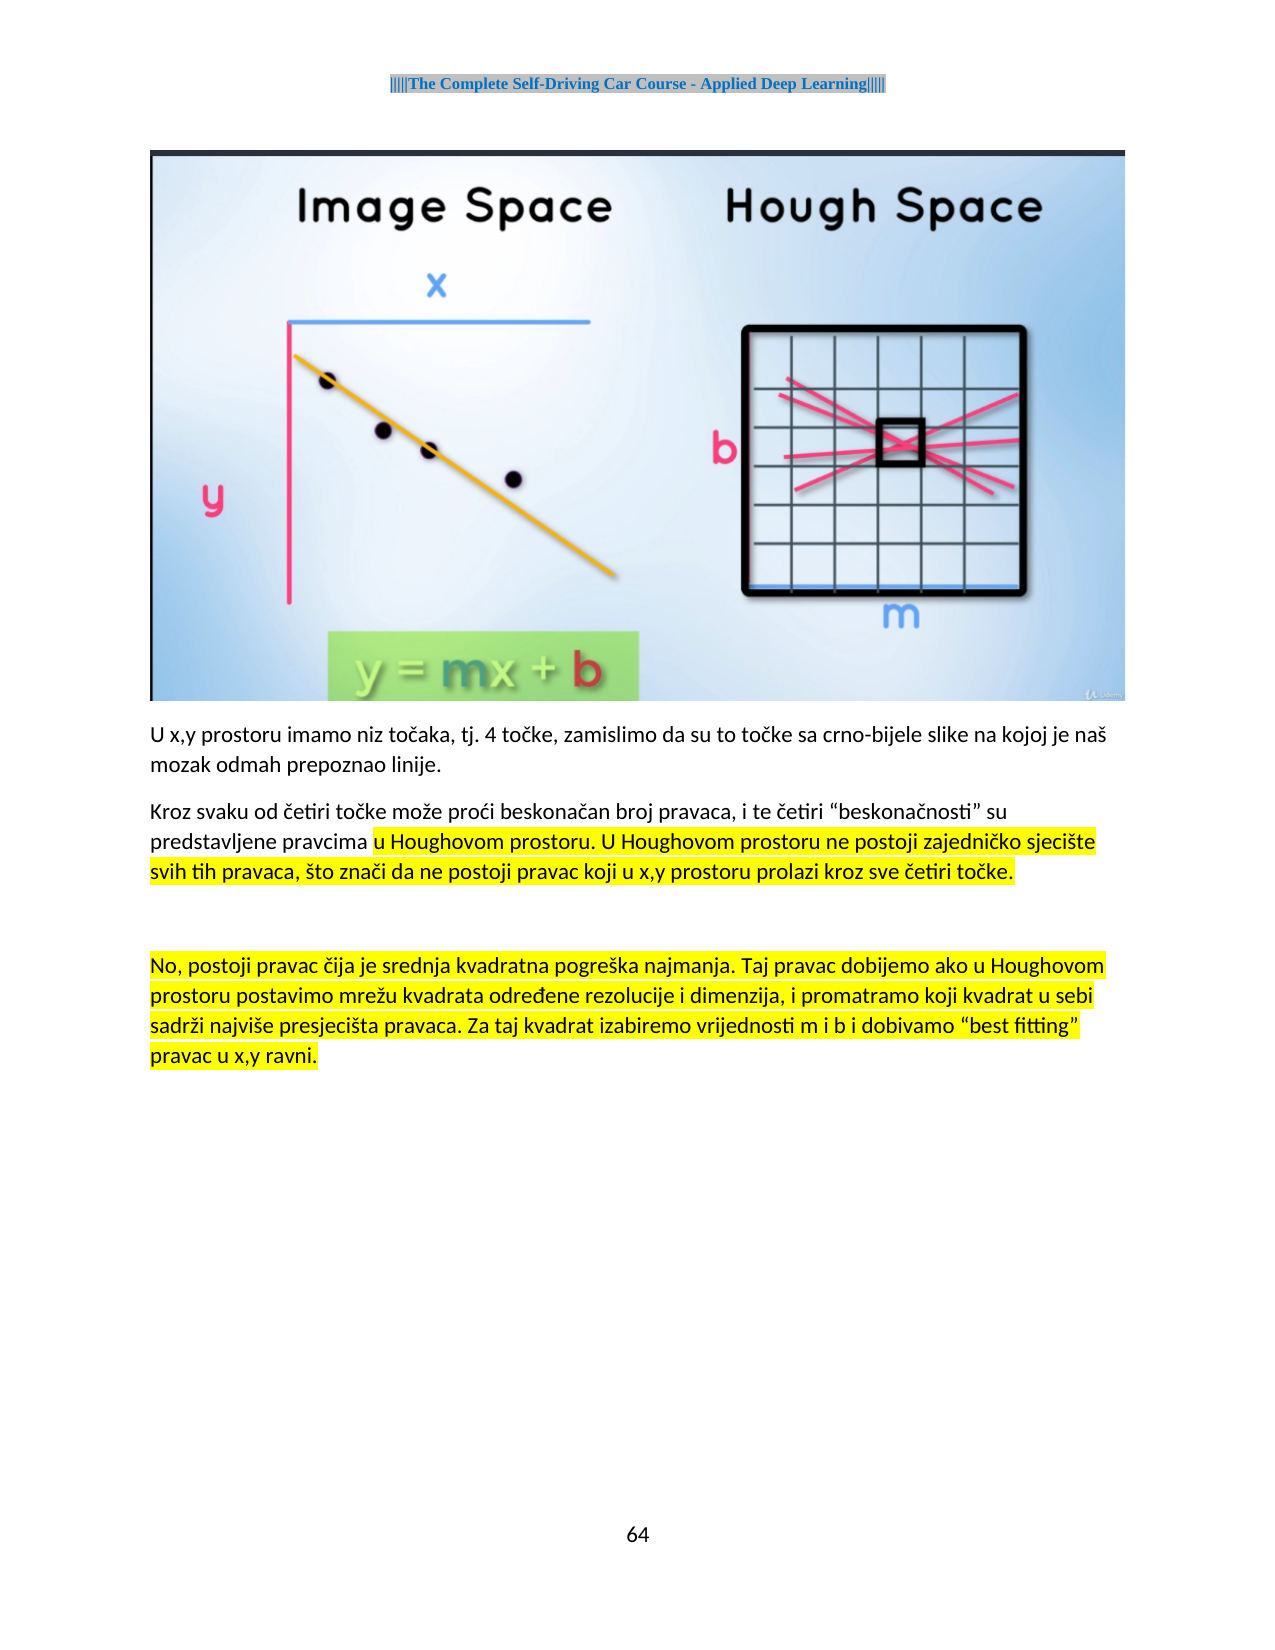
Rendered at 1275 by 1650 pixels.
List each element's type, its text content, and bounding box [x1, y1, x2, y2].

text Kroz svaku od četiri točke može proći beskonačan broj pravaca, i te četiri “beskonačnosti” su predstavljene pravcima u Houghovom prostoru. U Houghovom prostoru ne postoji zajedničko sjecište svih tih pravaca, što znači da ne postoji pravac koji u x,y prostoru prolazi kroz sve četiri točke. [150, 797, 1125, 885]
text No, postoji pravac čija je srednja kvadratna pogreška najmanja. Taj pravac dobijemo ako u Houghovom prostoru postavimo mrežu kvadrata određene rezolucije i dimenzija, i promatramo koji kvadrat u sebi sadrži najviše presjecišta pravaca. Za taj kvadrat izabiremo vrijednosti m i b i dobivamo “best fitting” pravac u x,y ravni. [150, 951, 1125, 1070]
picture [150, 150, 1125, 701]
text U x,y prostoru imamo niz točaka, tj. 4 točke, zamislimo da su to točke sa crno-bijele slike na kojoj je naš mozak odmah prepoznao linije. [150, 720, 1125, 778]
